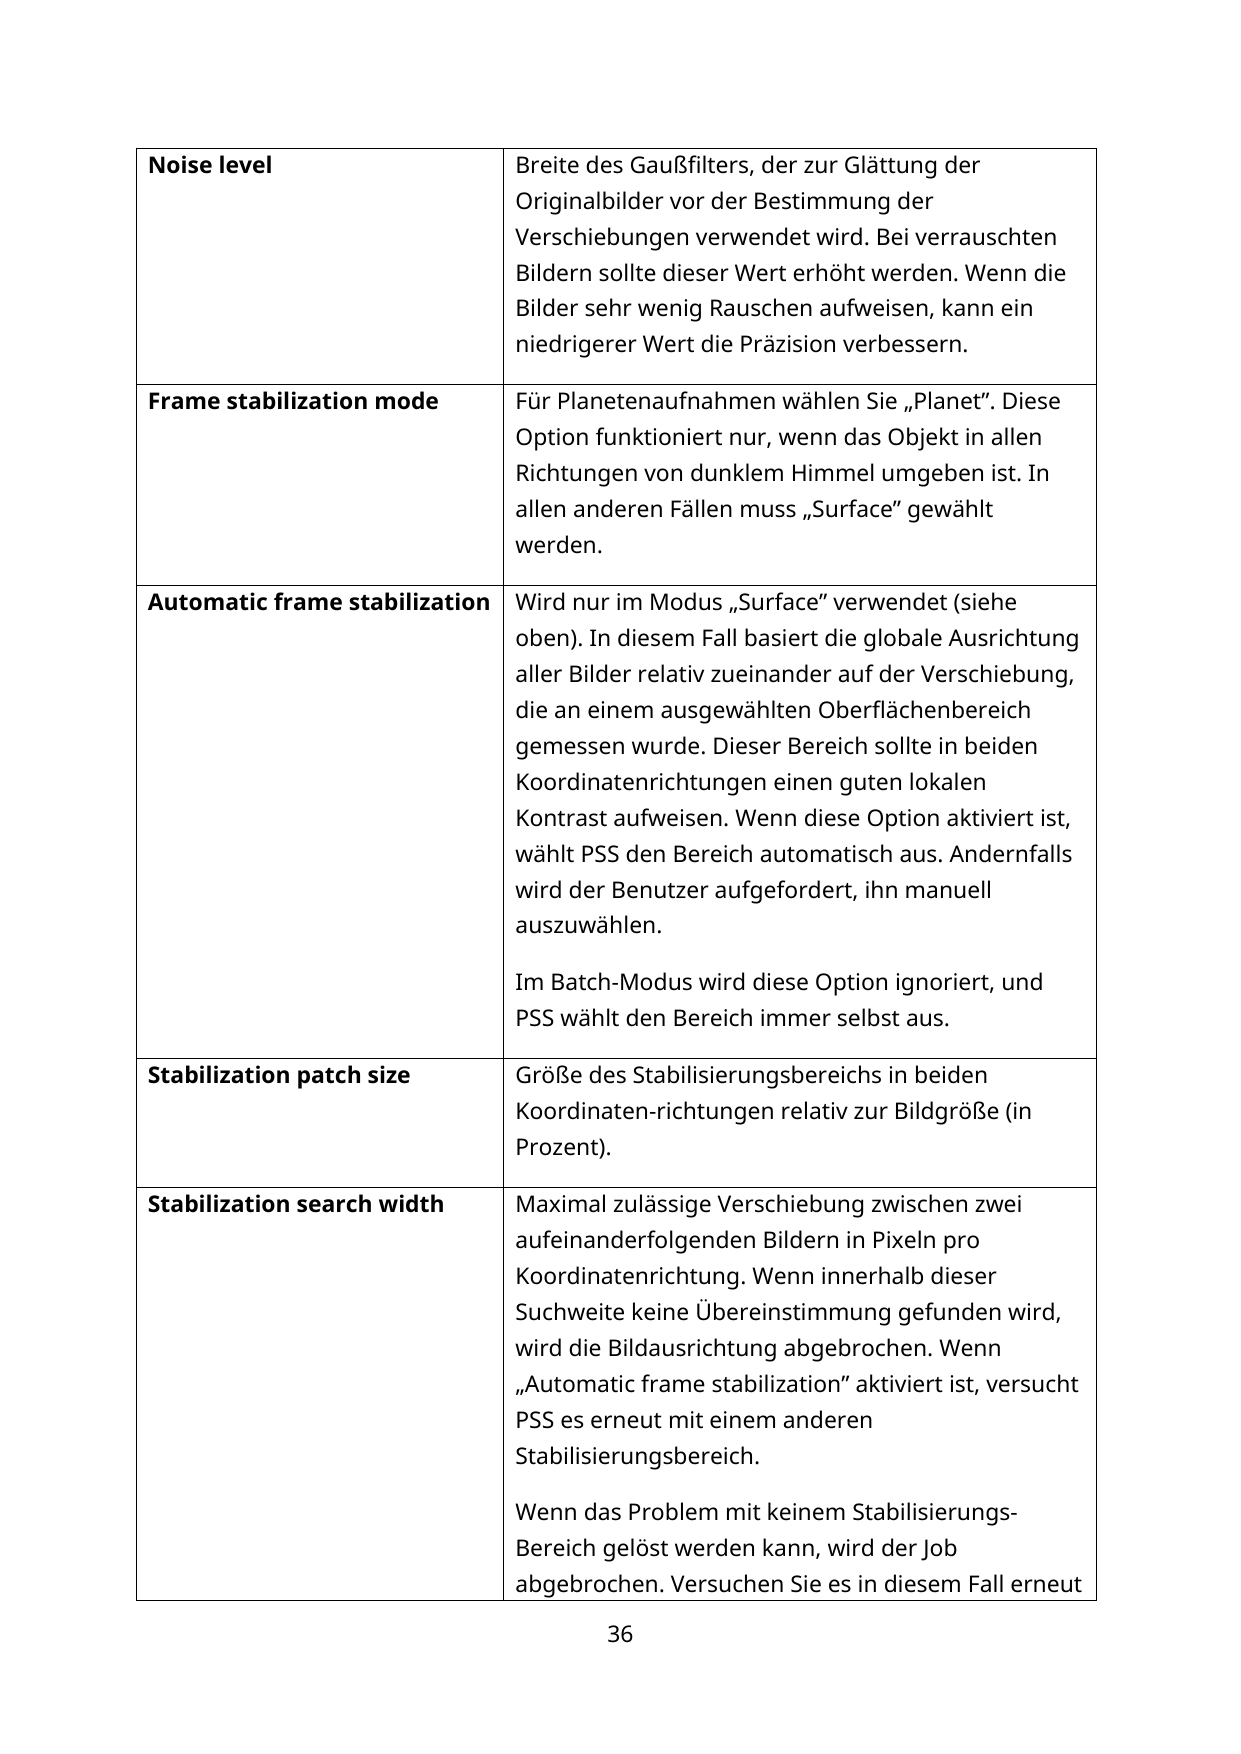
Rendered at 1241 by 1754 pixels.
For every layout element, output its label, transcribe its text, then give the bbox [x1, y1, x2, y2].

table_cell Stabilization patch size [137, 1059, 503, 1187]
table_cell Breite des Gaußfilters, der zur Glättung der Originalbilder vor der Bestimmung der Verschiebungen verwendet wird. Bei verrauschten Bildern sollte dieser Wert erhöht werden. Wenn die Bilder sehr wenig Rauschen aufweisen, kann ein niedrigerer Wert die Präzision verbessern. [504, 149, 1096, 384]
table_cell Für Planetenaufnahmen wählen Sie „Planet”. Diese Option funktioniert nur, wenn das Objekt in allen Richtungen von dunklem Himmel umgeben ist. In allen anderen Fällen muss „Surface” gewählt werden. [504, 385, 1096, 585]
table_cell Wird nur im Modus „Surface” verwendet (siehe oben). In diesem Fall basiert die globale Ausrichtung aller Bilder relativ zueinander auf der Verschiebung, die an einem ausgewählten Oberflächenbereich gemessen wurde. Dieser Bereich sollte in beiden Koordinatenrichtungen einen guten lokalen Kontrast aufweisen. Wenn diese Option aktiviert ist, wählt PSS den Bereich automatisch aus. Andernfalls wird der Benutzer aufgefordert, ihn manuell auszuwählen. Im Batch-Modus wird diese Option ignoriert, und PSS wählt den Bereich immer selbst aus. [504, 586, 1096, 1058]
table_cell Noise level [137, 149, 503, 384]
table_cell Größe des Stabilisierungsbereichs in beiden Koordinaten-richtungen relativ zur Bildgröße (in Prozent). [504, 1059, 1096, 1187]
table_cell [137, 1188, 503, 1599]
table_cell Automatic frame stabilization [137, 586, 503, 1058]
table_cell Frame stabilization mode [137, 385, 503, 585]
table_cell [504, 1188, 1096, 1599]
